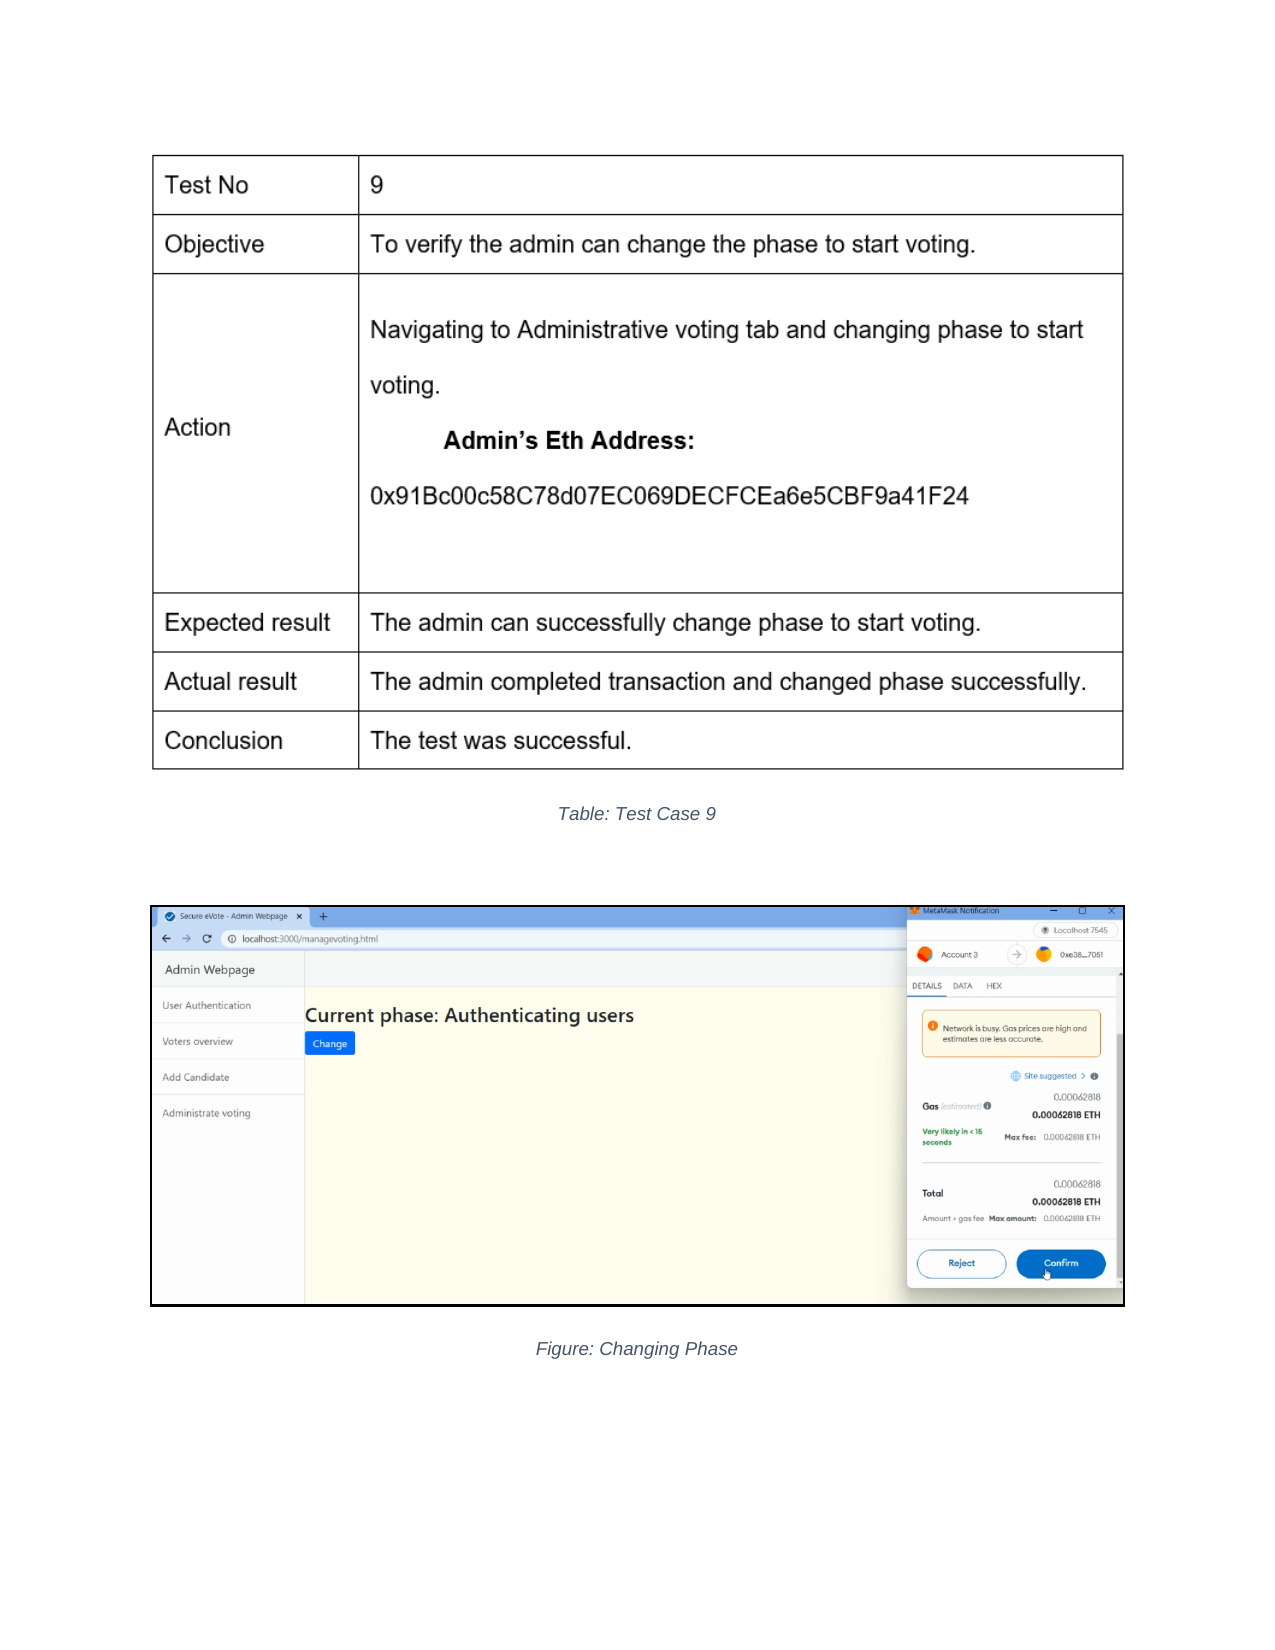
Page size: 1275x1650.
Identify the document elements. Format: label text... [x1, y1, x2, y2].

text Table: Test Case 9 [150, 803, 1125, 824]
picture [150, 150, 1125, 772]
text Figure: Changing Phase [150, 1338, 1125, 1359]
picture [152, 907, 1123, 1304]
